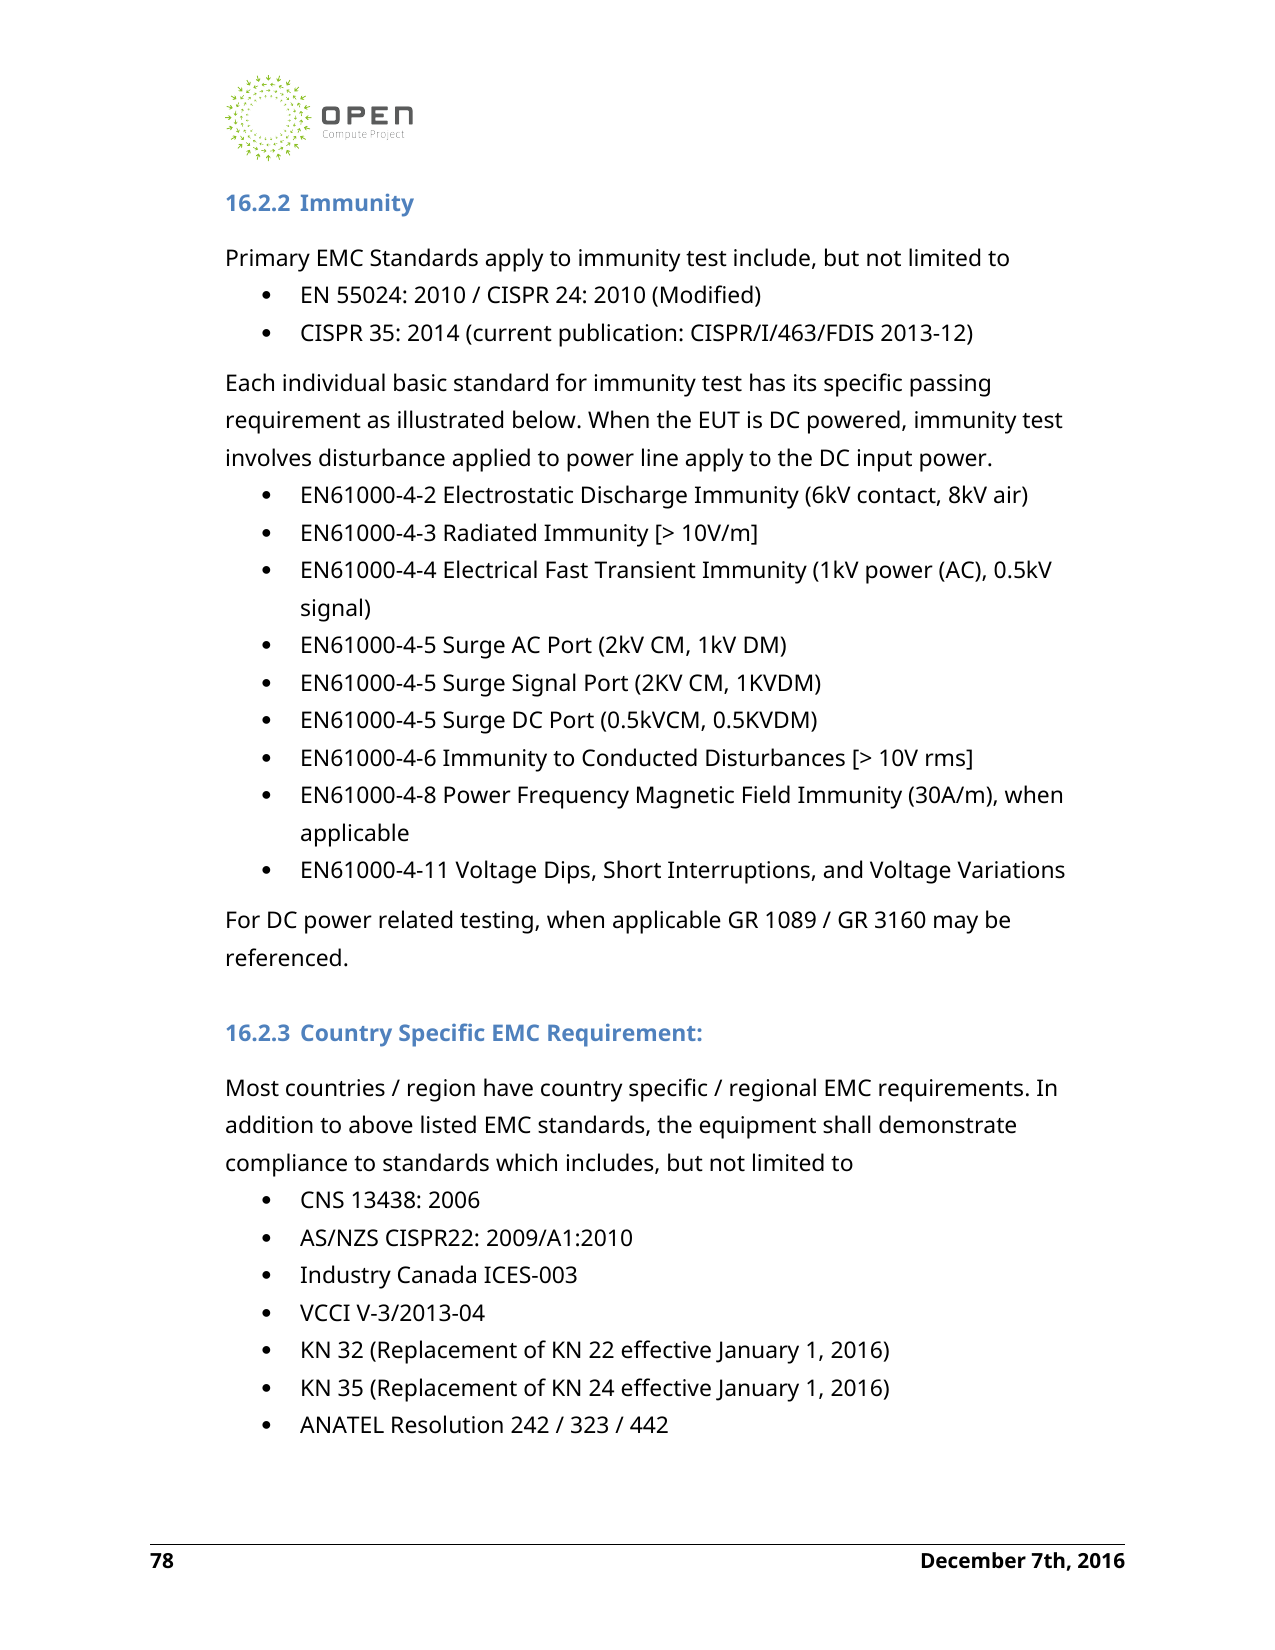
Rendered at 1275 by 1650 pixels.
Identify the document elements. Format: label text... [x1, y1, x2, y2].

subtitle Country Specific EMC Requirement: [225, 1014, 1125, 1051]
list EN 55024: 2010 / CISPR 24: 2010 (Modified) [262, 276, 1125, 314]
list EN61000-4-5 Surge AC Port (2kV CM, 1kV DM) [262, 626, 1125, 664]
text Each individual basic standard for immunity test has its specific passing requirement as illustrated below. When the EUT is DC powered, immunity test involves disturbance applied to power line apply to the DC input power. [225, 364, 1125, 476]
list ANATEL Resolution 242 / 323 / 442 [262, 1406, 1125, 1443]
list CISPR 35: 2014 (current publication: CISPR/I/463/FDIS 2013-12) [262, 314, 1125, 351]
list EN61000-4-3 Radiated Immunity [> 10V/m] [262, 514, 1125, 551]
text Primary EMC Standards apply to immunity test include, but not limited to [225, 239, 1125, 276]
list EN61000-4-5 Surge DC Port (0.5kVCM, 0.5KVDM) [262, 701, 1125, 739]
list CNS 13438: 2006 [262, 1181, 1125, 1218]
list AS/NZS CISPR22: 2009/A1:2010 [262, 1218, 1125, 1256]
list Industry Canada ICES-003 [262, 1256, 1125, 1293]
list EN61000-4-2 Electrostatic Discharge Immunity (6kV contact, 8kV air) [262, 476, 1125, 514]
text Most countries / region have country specific / regional EMC requirements. In addition to above listed EMC standards, the equipment shall demonstrate compliance to standards which includes, but not limited to [225, 1068, 1125, 1181]
list KN 32 (Replacement of KN 22 effective January 1, 2016) [262, 1331, 1125, 1368]
list VCCI V-3/2013-04 [262, 1293, 1125, 1331]
list EN61000-4-8 Power Frequency Magnetic Field Immunity (30A/m), when applicable [262, 776, 1125, 851]
list KN 35 (Replacement of KN 24 effective January 1, 2016) [262, 1368, 1125, 1406]
subtitle Immunity [225, 184, 1125, 221]
list EN61000-4-5 Surge Signal Port (2KV CM, 1KVDM) [262, 664, 1125, 701]
list EN61000-4-11 Voltage Dips, Short Interruptions, and Voltage Variations [262, 851, 1125, 889]
list EN61000-4-4 Electrical Fast Transient Immunity (1kV power (AC), 0.5kV signal) [262, 551, 1125, 626]
picture [225, 75, 413, 168]
text For DC power related testing, when applicable GR 1089 / GR 3160 may be referenced. [225, 901, 1125, 976]
list EN61000-4-6 Immunity to Conducted Disturbances [> 10V rms] [262, 739, 1125, 776]
